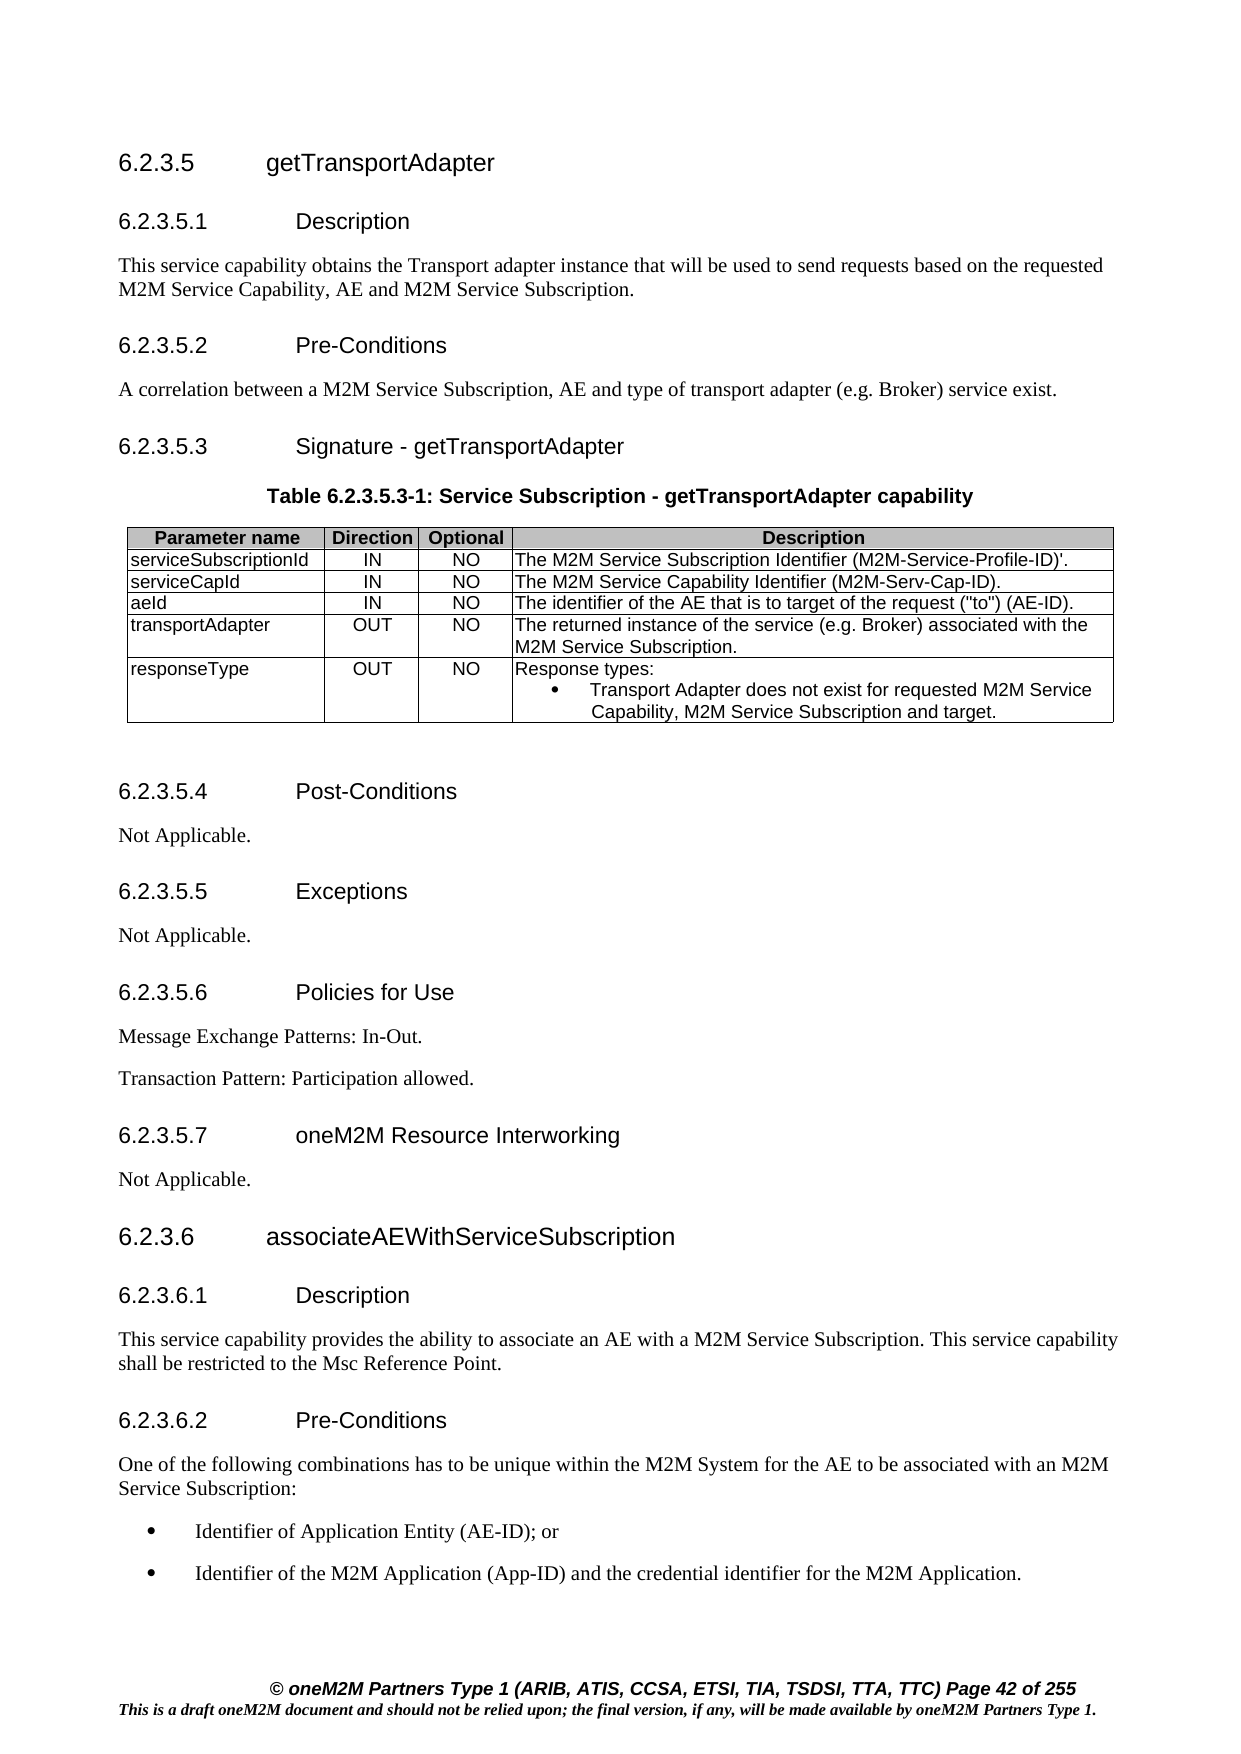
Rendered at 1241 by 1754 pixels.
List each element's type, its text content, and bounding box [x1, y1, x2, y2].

subtitle 6.2.3.5.3 Signature - getTransportAdapter [118, 433, 1122, 459]
subtitle 6.2.3.5.7 oneM2M Resource Interworking [118, 1122, 1122, 1148]
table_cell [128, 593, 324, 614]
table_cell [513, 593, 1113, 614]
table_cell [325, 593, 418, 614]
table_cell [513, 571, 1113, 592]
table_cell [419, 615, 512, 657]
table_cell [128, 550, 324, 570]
text Identifier of Application Entity (AE-ID); or [148, 1518, 1122, 1543]
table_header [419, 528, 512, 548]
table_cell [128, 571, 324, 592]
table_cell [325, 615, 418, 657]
subtitle 6.2.3.6.2 Pre-Conditions [118, 1407, 1122, 1433]
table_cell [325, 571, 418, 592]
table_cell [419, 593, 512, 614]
text This service capability obtains the Transport adapter instance that will be used to send requests based on the requested M2M Service Capability, AE and M2M Service Subscription. [118, 253, 1122, 301]
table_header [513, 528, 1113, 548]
subtitle 6.2.3.5.1 Description [118, 208, 1122, 234]
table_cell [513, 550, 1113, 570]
text One of the following combinations has to be unique within the M2M System for the AE to be associated with an M2M Service Subscription: [118, 1452, 1122, 1500]
text Message Exchange Patterns: In-Out. [118, 1023, 1122, 1048]
text Transaction Pattern: Participation allowed. [118, 1066, 1122, 1090]
text Identifier of the M2M Application (App-ID) and the credential identifier for the M2M Application. [148, 1561, 1122, 1585]
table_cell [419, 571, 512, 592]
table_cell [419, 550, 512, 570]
subtitle 6.2.3.5.5 Exceptions [118, 878, 1122, 904]
subtitle 6.2.3.6 associateAEWithServiceSubscription [118, 1222, 1122, 1251]
text Not Applicable. [118, 923, 1122, 947]
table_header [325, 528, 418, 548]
subtitle 6.2.3.5 getTransportAdapter [118, 148, 1122, 176]
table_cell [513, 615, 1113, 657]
text Table 6.2.3.5.3-1: Service Subscription - getTransportAdapter capability [118, 484, 1122, 508]
subtitle 6.2.3.5.2 Pre-Conditions [118, 332, 1122, 358]
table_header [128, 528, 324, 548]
subtitle 6.2.3.5.6 Policies for Use [118, 978, 1122, 1005]
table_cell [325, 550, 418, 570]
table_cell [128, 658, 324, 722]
text Not Applicable. [118, 1167, 1122, 1191]
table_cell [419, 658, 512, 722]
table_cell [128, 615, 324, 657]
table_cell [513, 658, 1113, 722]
text Not Applicable. [118, 823, 1122, 847]
subtitle 6.2.3.6.1 Description [118, 1282, 1122, 1308]
text A correlation between a M2M Service Subscription, AE and type of transport adapter (e.g. Broker) service exist. [118, 377, 1122, 401]
text This service capability provides the ability to associate an AE with a M2M Service Subscription. This service capability shall be restricted to the Msc Reference Point. [118, 1327, 1122, 1375]
subtitle 6.2.3.5.4 Post-Conditions [118, 778, 1122, 804]
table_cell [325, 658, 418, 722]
